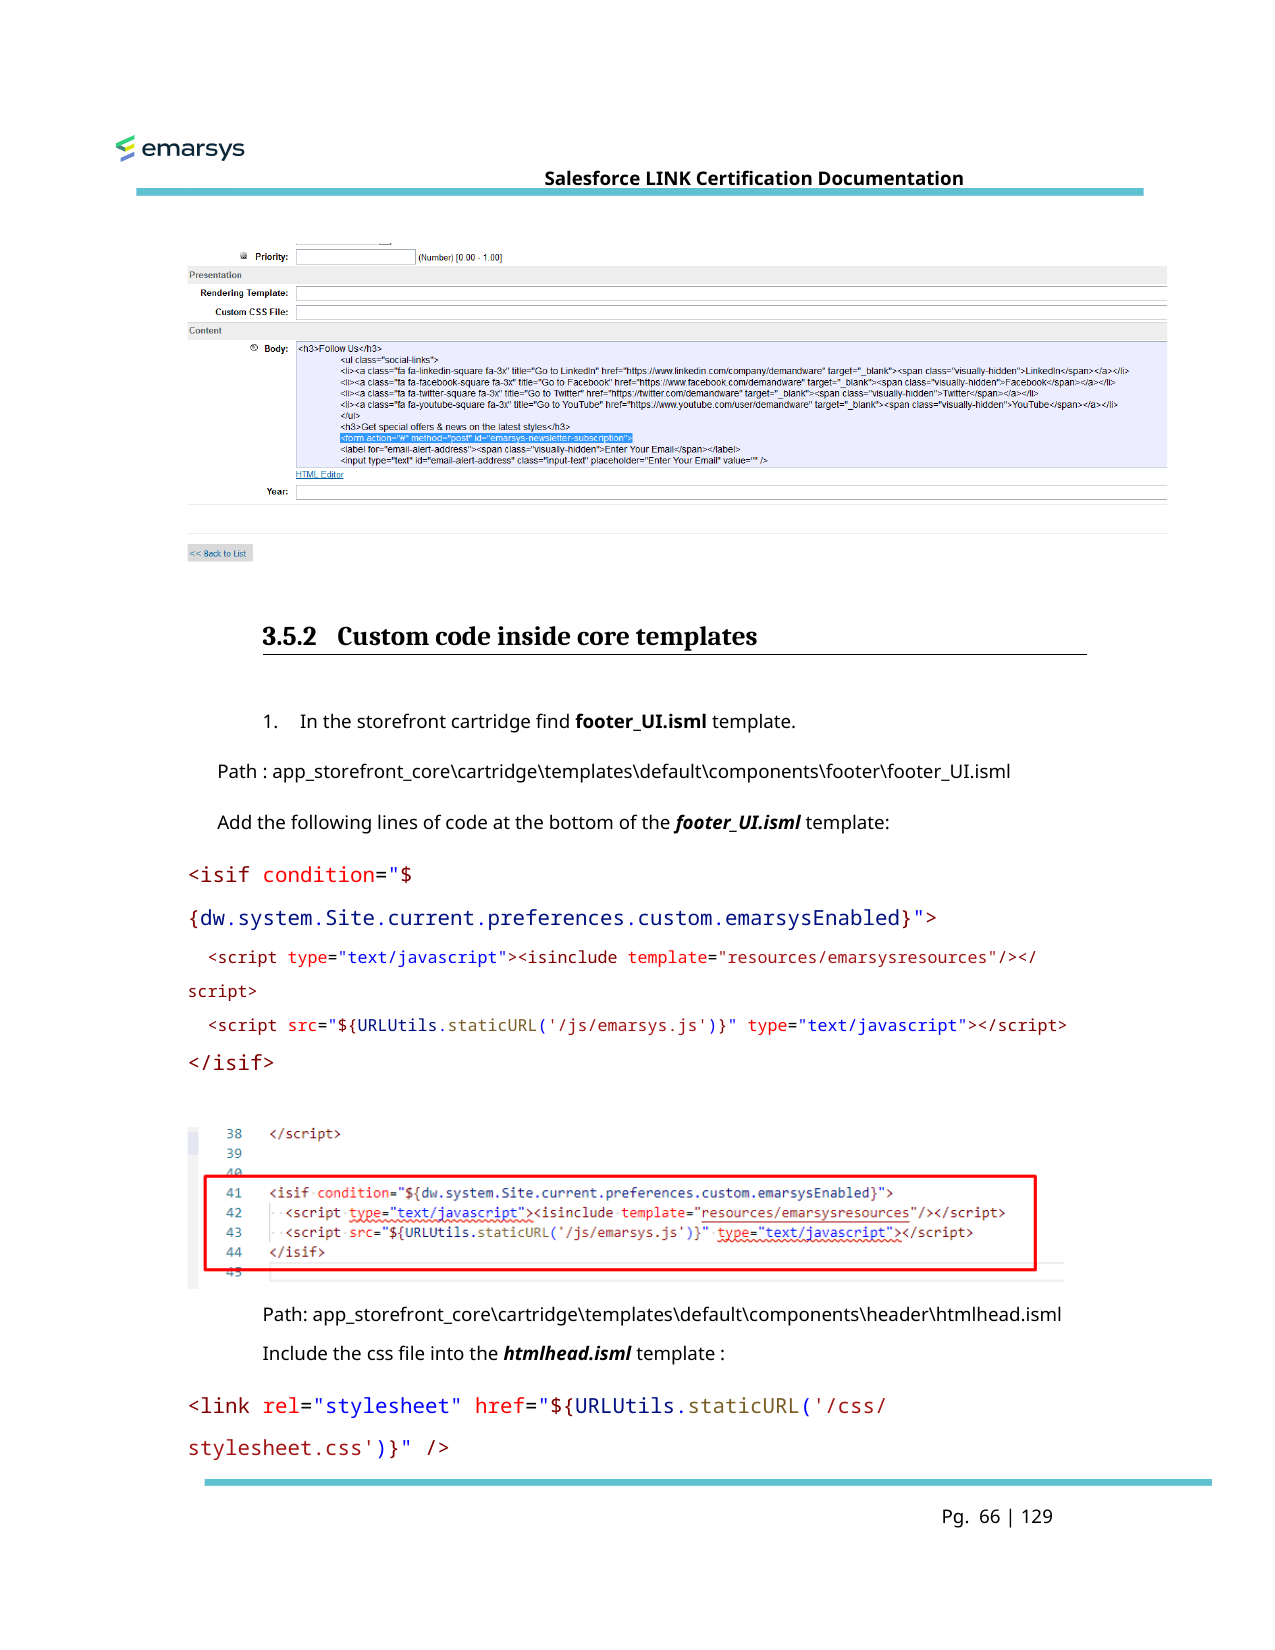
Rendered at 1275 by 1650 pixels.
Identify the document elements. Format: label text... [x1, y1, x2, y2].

text Include the css file into the htmlhead.isml template : [187, 1340, 1087, 1366]
subtitle Custom code inside core templates [262, 621, 1087, 655]
picture [187, 1127, 1065, 1289]
picture [187, 243, 1168, 583]
text Path : app_storefront_core\cartridge\templates\default\components\footer\footer_UI.isml [187, 759, 1087, 784]
text <script src="${URLUtils.staticURL('/js/emarsys.js')}" type="text/javascript"></script> [187, 1013, 1087, 1036]
picture [136, 188, 1144, 196]
text Add the following lines of code at the bottom of the footer_UI.isml template: [187, 809, 1087, 835]
picture [204, 1479, 1212, 1486]
text <script type="text/javascript"><isinclude template="resources/emarsysresources"/></script> [187, 945, 1087, 1002]
text <isif condition="${dw.system.Site.current.preferences.custom.emarsysEnabled}"> [187, 860, 1087, 931]
list In the storefront cartridge find footer_UI.isml template. [262, 708, 1087, 733]
text </isif> [187, 1048, 1087, 1076]
text <link rel="stylesheet" href="${URLUtils.staticURL('/css/stylesheet.css')}" /> [187, 1391, 1087, 1462]
text Path: app_storefront_core\cartridge\templates\default\components\header\htmlhead.isml [187, 1302, 1087, 1327]
picture [113, 111, 247, 185]
